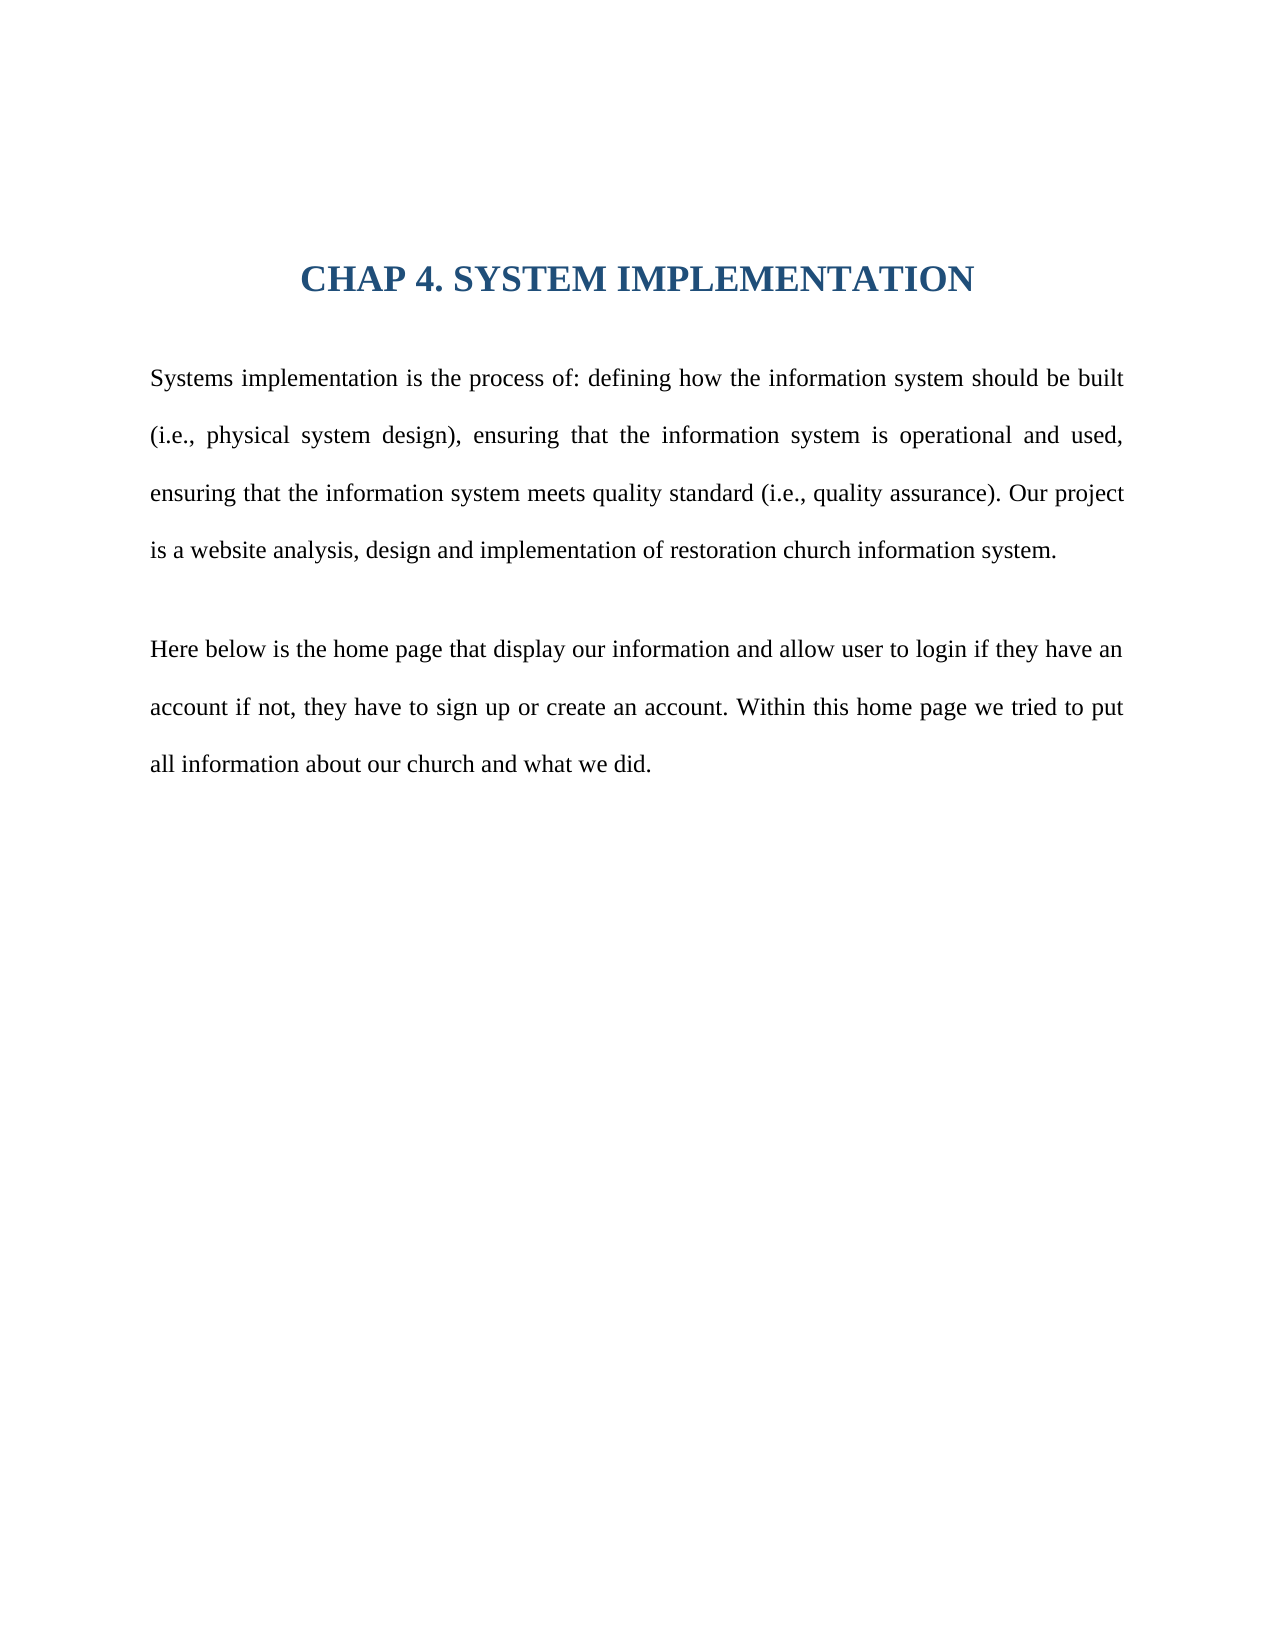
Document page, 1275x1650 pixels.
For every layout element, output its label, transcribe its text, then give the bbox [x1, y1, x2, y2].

text Here below is the home page that display our information and allow user to login if they have an account if not, they have to sign up or create an account. Within this home page we tried to put all information about our church and what we did. [150, 634, 1125, 778]
text CHAP 4. SYSTEM IMPLEMENTATION [150, 256, 1125, 299]
text Systems implementation is the process of: defining how the information system should be built (i.e., physical system design), ensuring that the information system is operational and used, ensuring that the information system meets quality standard (i.e., quality assurance). Our project is a website analysis, design and implementation of restoration church information system. [150, 363, 1125, 564]
